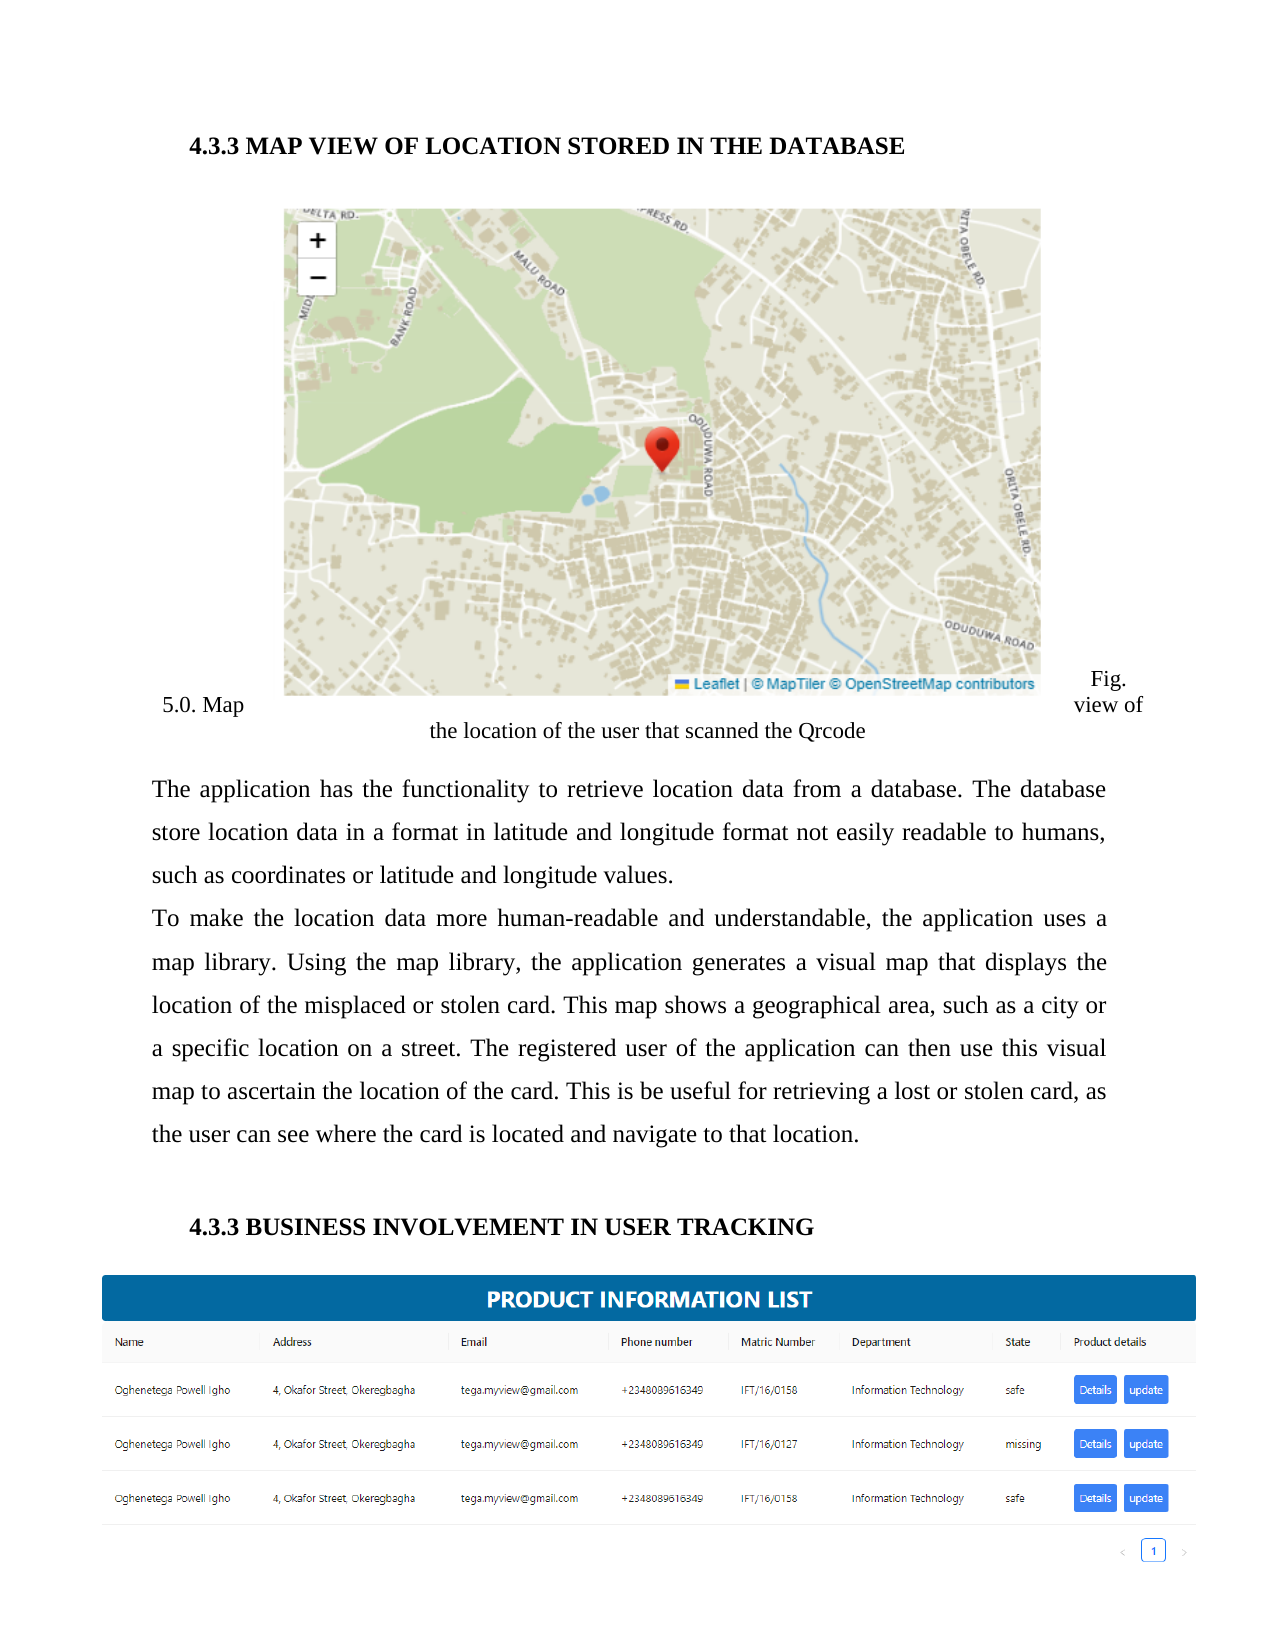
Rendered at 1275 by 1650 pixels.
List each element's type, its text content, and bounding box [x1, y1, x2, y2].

subtitle 4.3.3 BUSINESS INVOLVEMENT IN USER TRACKING [152, 1212, 1108, 1241]
picture [95, 1269, 1198, 1620]
subtitle Fig. 5.0. Map view of the location of the user that scanned the Qrcode [152, 665, 1144, 744]
picture [273, 194, 1055, 665]
subtitle 4.3.3 MAP VIEW OF LOCATION STORED IN THE DATABASE [152, 131, 1108, 160]
text The application has the functionality to retrieve location data from a database. The database store location data in a format in latitude and longitude format not easily readable to humans, such as coordinates or latitude and longitude values. [152, 774, 1108, 889]
text To make the location data more human-readable and understandable, the application uses a map library. Using the map library, the application generates a visual map that displays the location of the misplaced or stolen card. This map shows a geographical area, such as a city or a specific location on a street. The registered user of the application can then use this visual map to ascertain the location of the card. This is be useful for retrieving a lost or stolen card, as the user can see where the card is located and navigate to that location. [152, 903, 1108, 1148]
